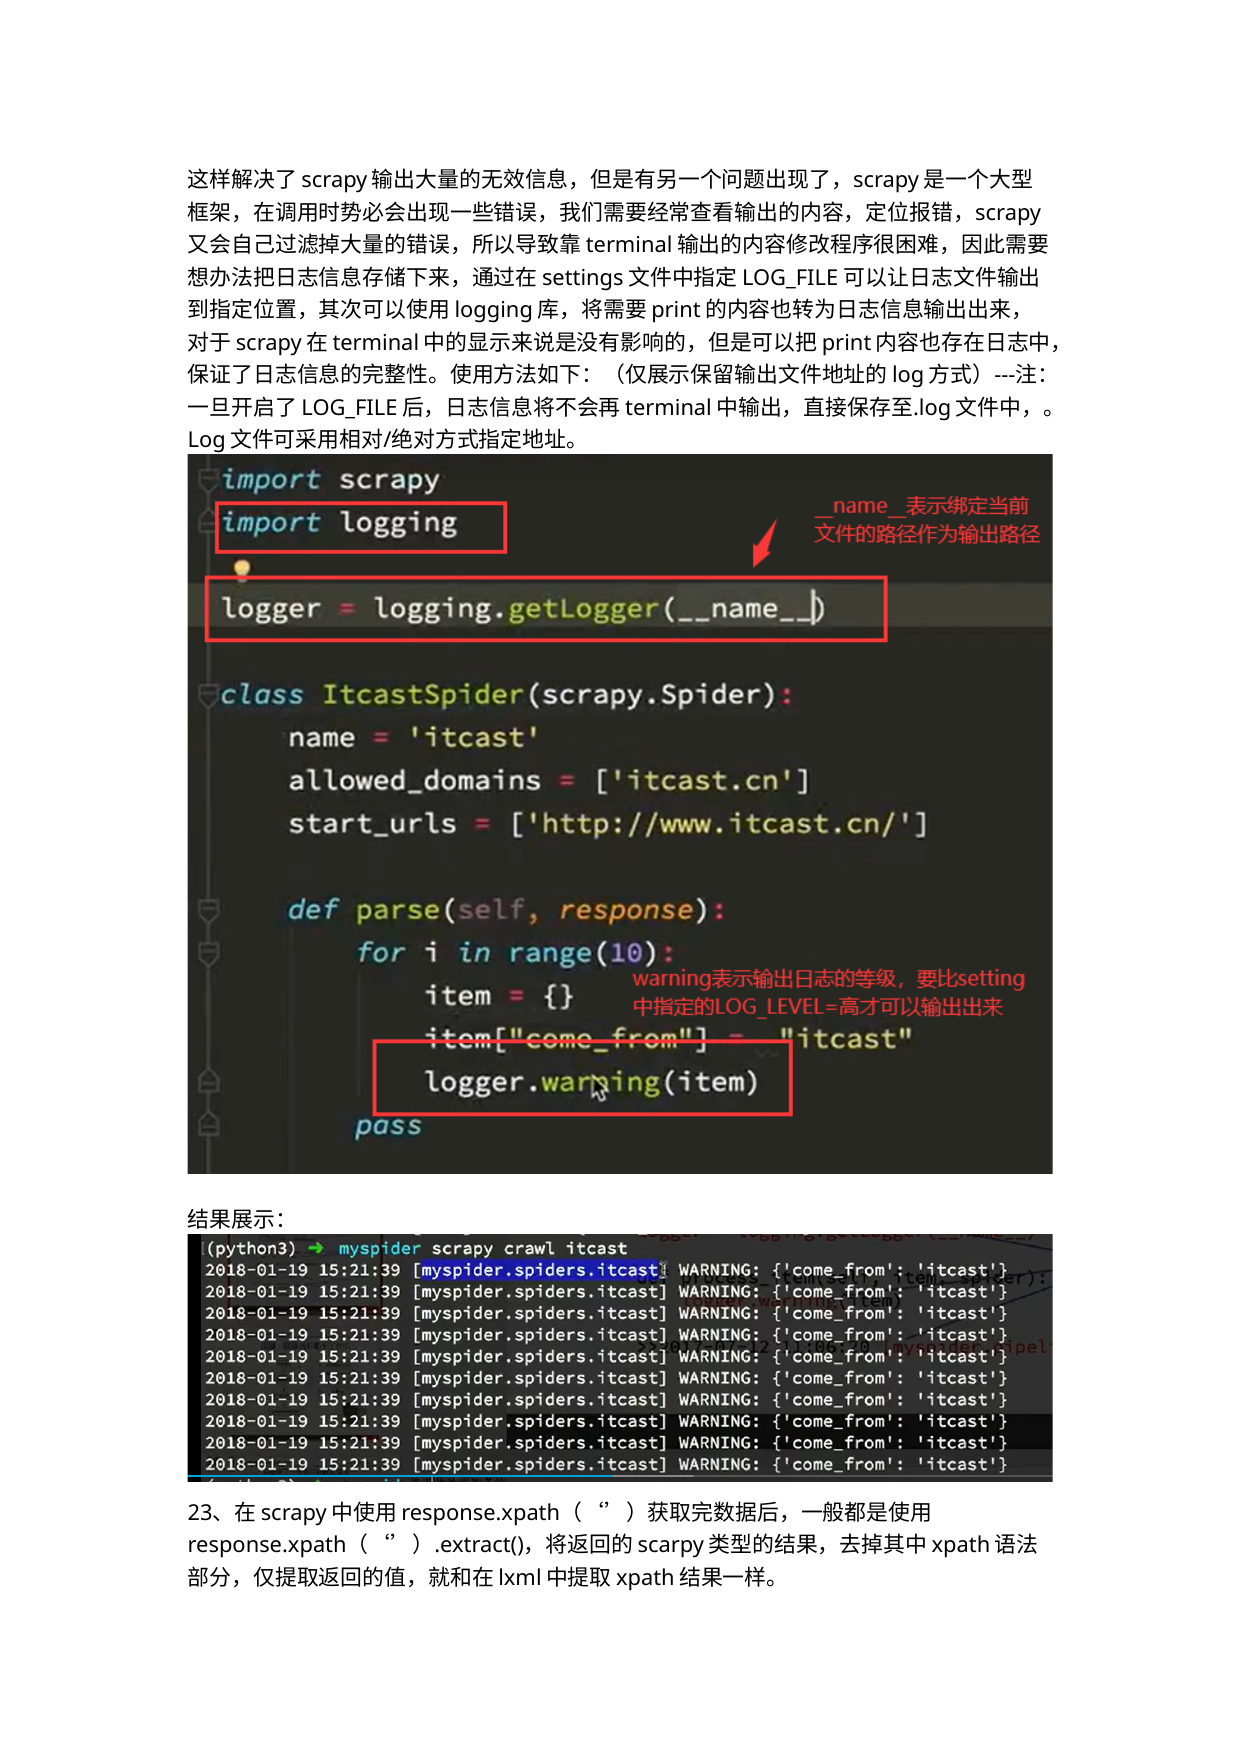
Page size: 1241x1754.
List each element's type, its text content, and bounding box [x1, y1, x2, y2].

picture [187, 1234, 1053, 1482]
text 结果展示： [187, 1202, 1053, 1234]
picture [187, 454, 1053, 1174]
text 23、在scrapy中使用response.xpath（‘’）获取完数据后，一般都是使用response.xpath（‘’）.extract()，将返回的scarpy类型的结果，去掉其中xpath语法部分，仅提取返回的值，就和在lxml中提取xpath结果一样。 [187, 1494, 1053, 1592]
text 这样解决了scrapy输出大量的无效信息，但是有另一个问题出现了，scrapy是一个大型框架，在调用时势必会出现一些错误，我们需要经常查看输出的内容，定位报错，scrapy又会自己过滤掉大量的错误，所以导致靠terminal输出的内容修改程序很困难，因此需要想办法把日志信息存储下来，通过在settings文件中指定LOG_FILE 可以让日志文件输出到指定位置，其次可以使用logging库，将需要print的内容也转为日志信息输出出来，对于scrapy在terminal中的显示来说是没有影响的，但是可以把print内容也存在日志中，保证了日志信息的完整性。使用方法如下：（仅展示保留输出文件地址的log方式）---注：一旦开启了LOG_FILE后，日志信息将不会再terminal中输出，直接保存至.log文件中，。Log文件可采用相对/绝对方式指定地址。 [187, 162, 1053, 454]
